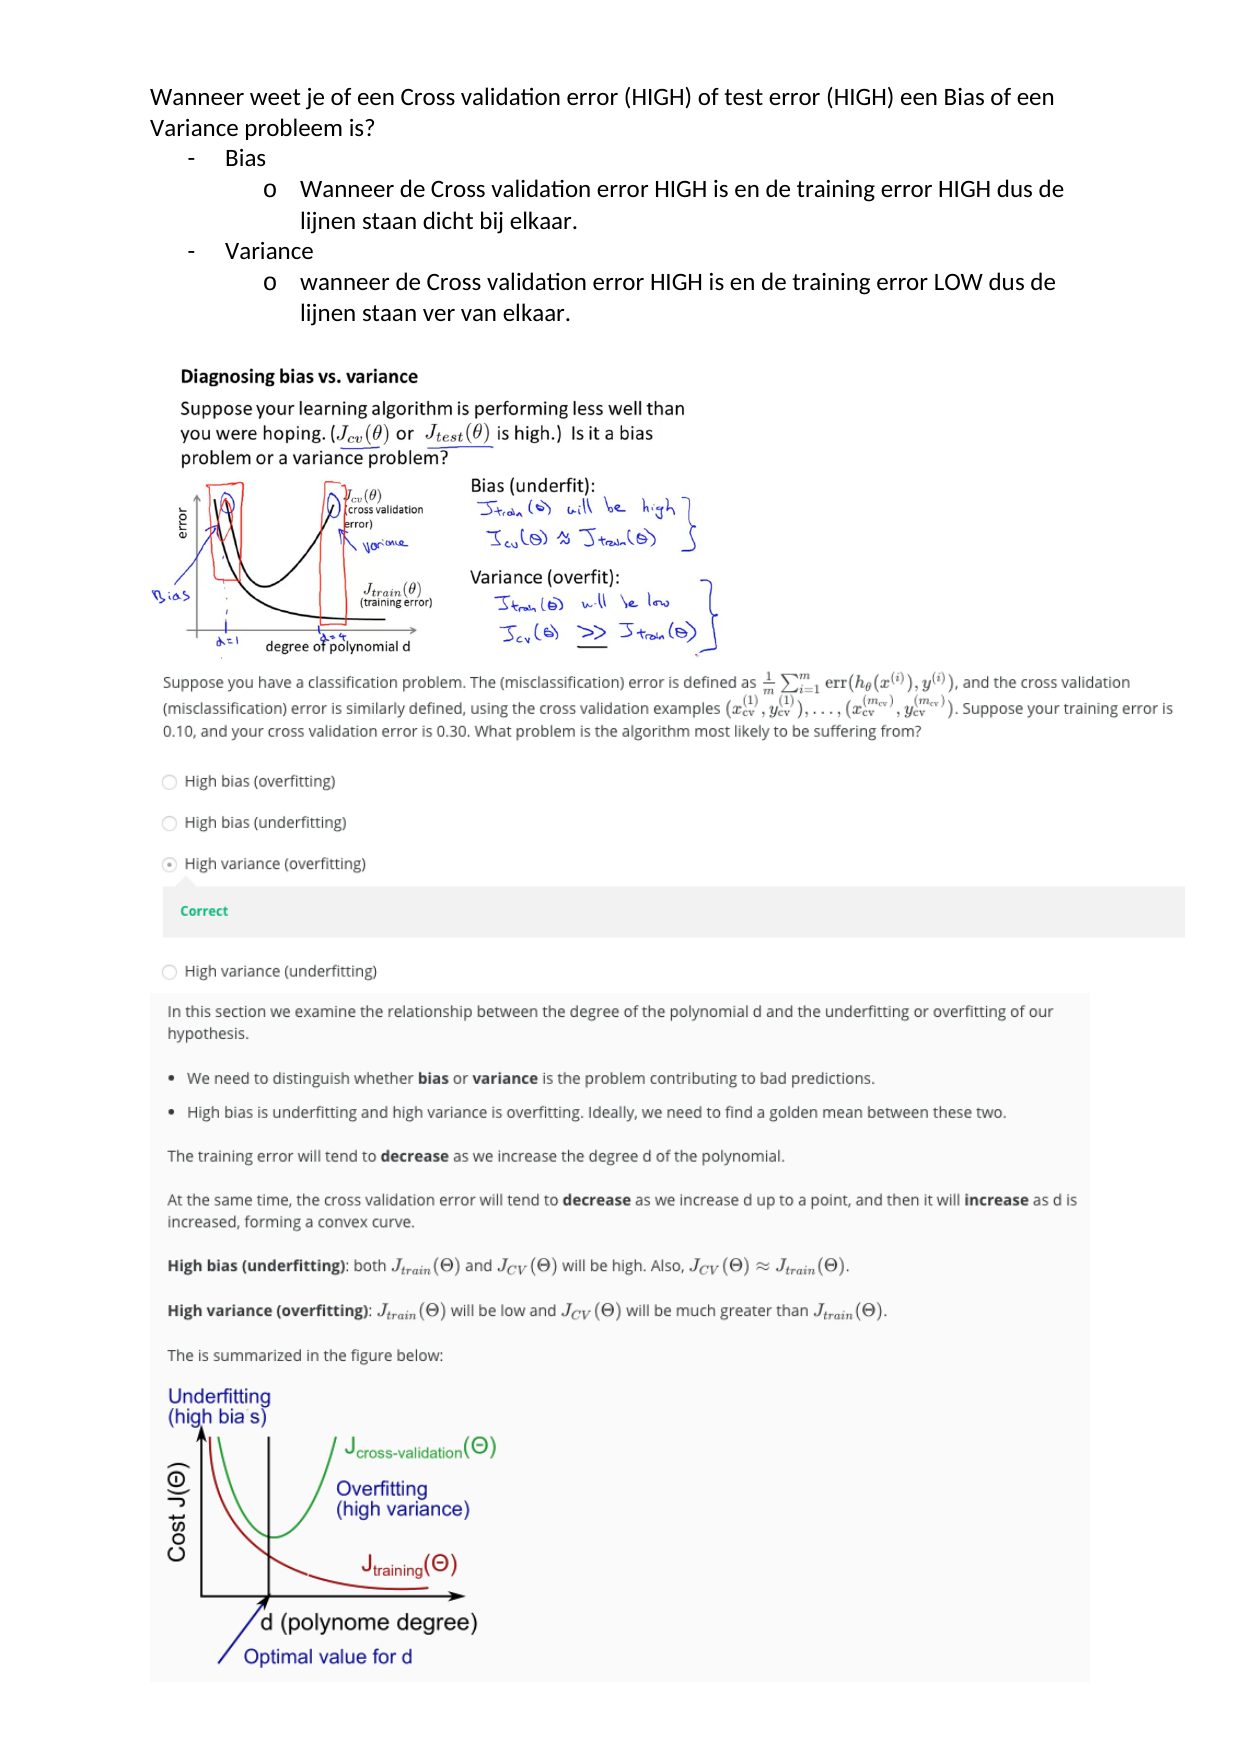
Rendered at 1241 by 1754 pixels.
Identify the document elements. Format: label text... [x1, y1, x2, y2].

list Bias [187, 142, 1090, 173]
list Wanneer de Cross validation error HIGH is en de training error HIGH dus de lijnen staan dicht bij elkaar. [262, 173, 1090, 235]
text Wanneer weet je of een Cross validation error (HIGH) of test error (HIGH) een Bias of een Variance probleem is? [150, 81, 1090, 142]
picture [150, 358, 1185, 1682]
list Variance [187, 235, 1090, 266]
list wanneer de Cross validation error HIGH is en de training error LOW dus de lijnen staan ver van elkaar. [262, 266, 1090, 328]
